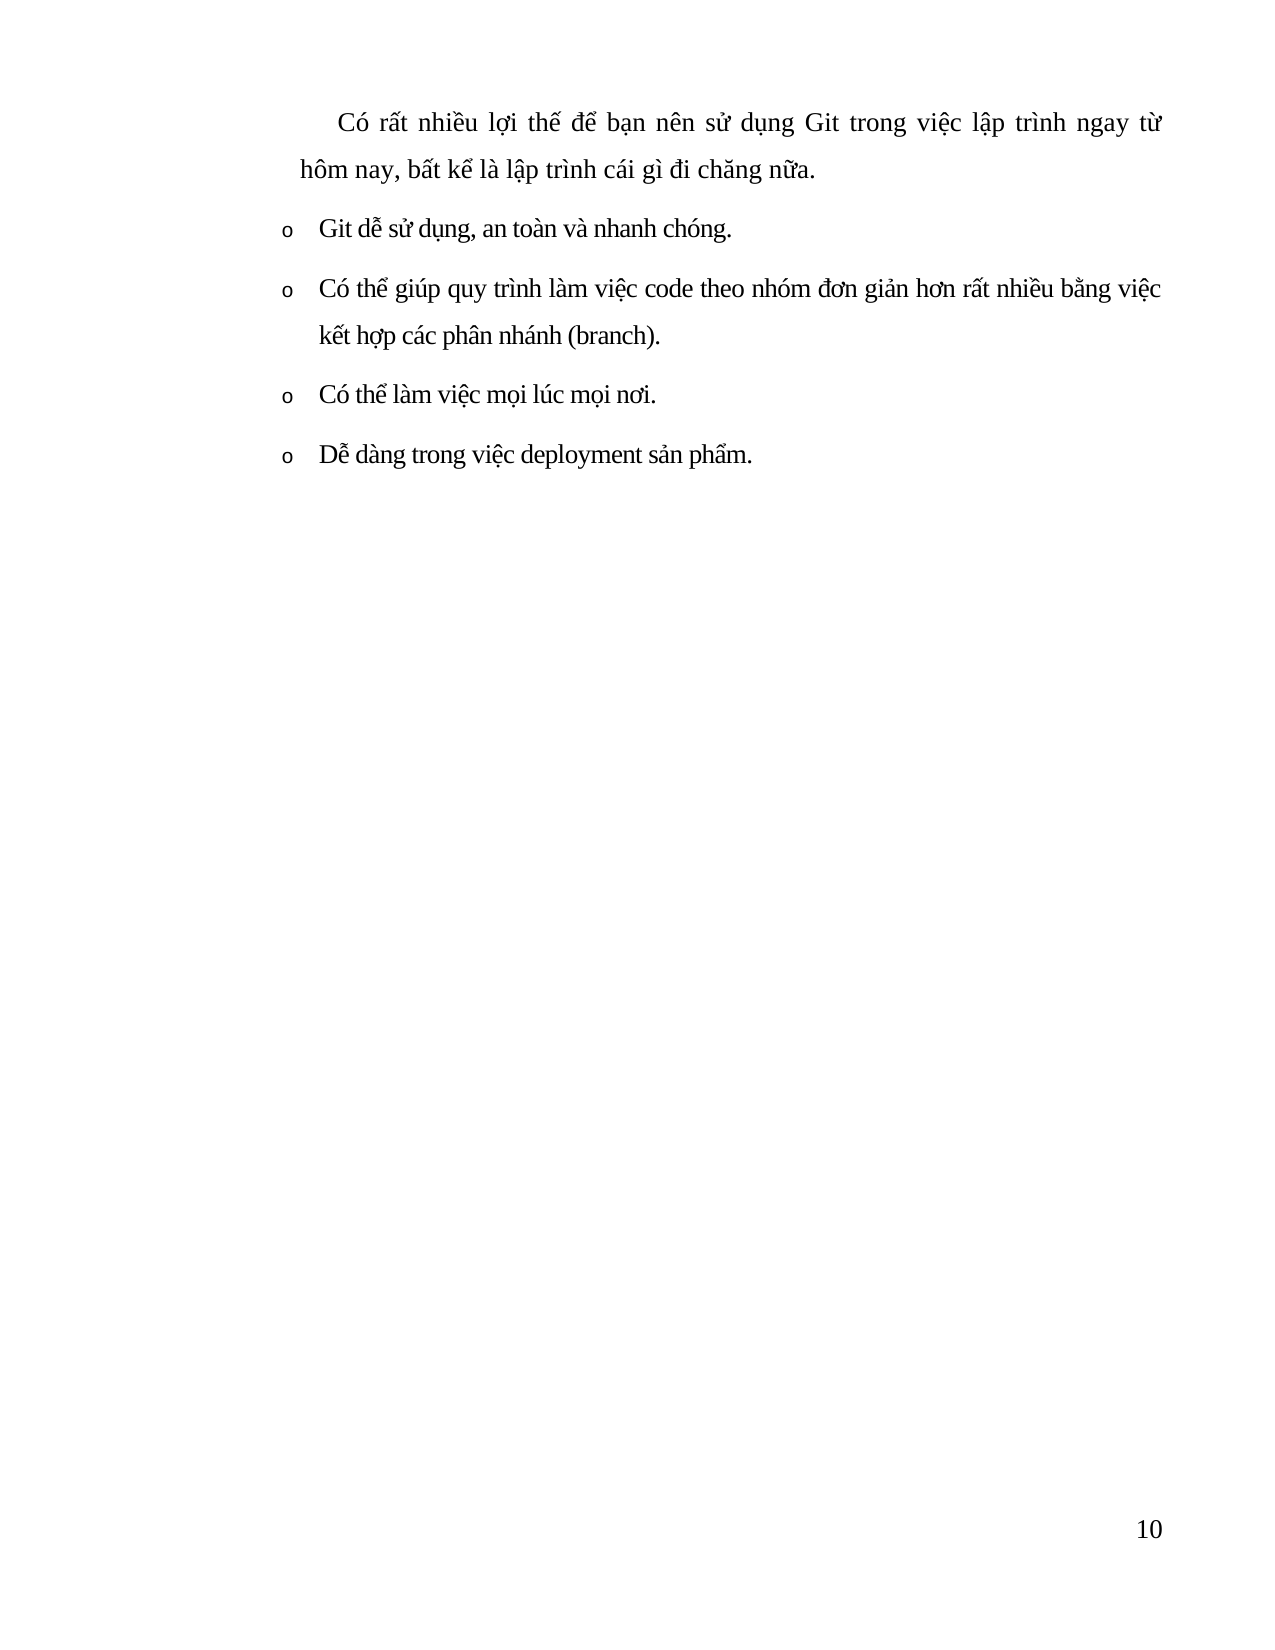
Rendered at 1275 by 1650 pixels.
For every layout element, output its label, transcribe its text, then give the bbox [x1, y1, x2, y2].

text Có rất nhiều lợi thế để bạn nên sử dụng Git trong việc lập trình ngay từ hôm nay, bất kể là lập trình cái gì đi chăng nữa. [300, 106, 1162, 184]
list Git dễ sử dụng, an toàn và nhanh chóng. [281, 212, 1162, 243]
list Có thể làm việc mọi lúc mọi nơi. [281, 378, 1162, 409]
list Có thể giúp quy trình làm việc code theo nhóm đơn giản hơn rất nhiều bằng việc kết hợp các phân nhánh (branch). [281, 272, 1162, 350]
list Dễ dàng trong việc deployment sản phẩm. [281, 438, 1162, 469]
